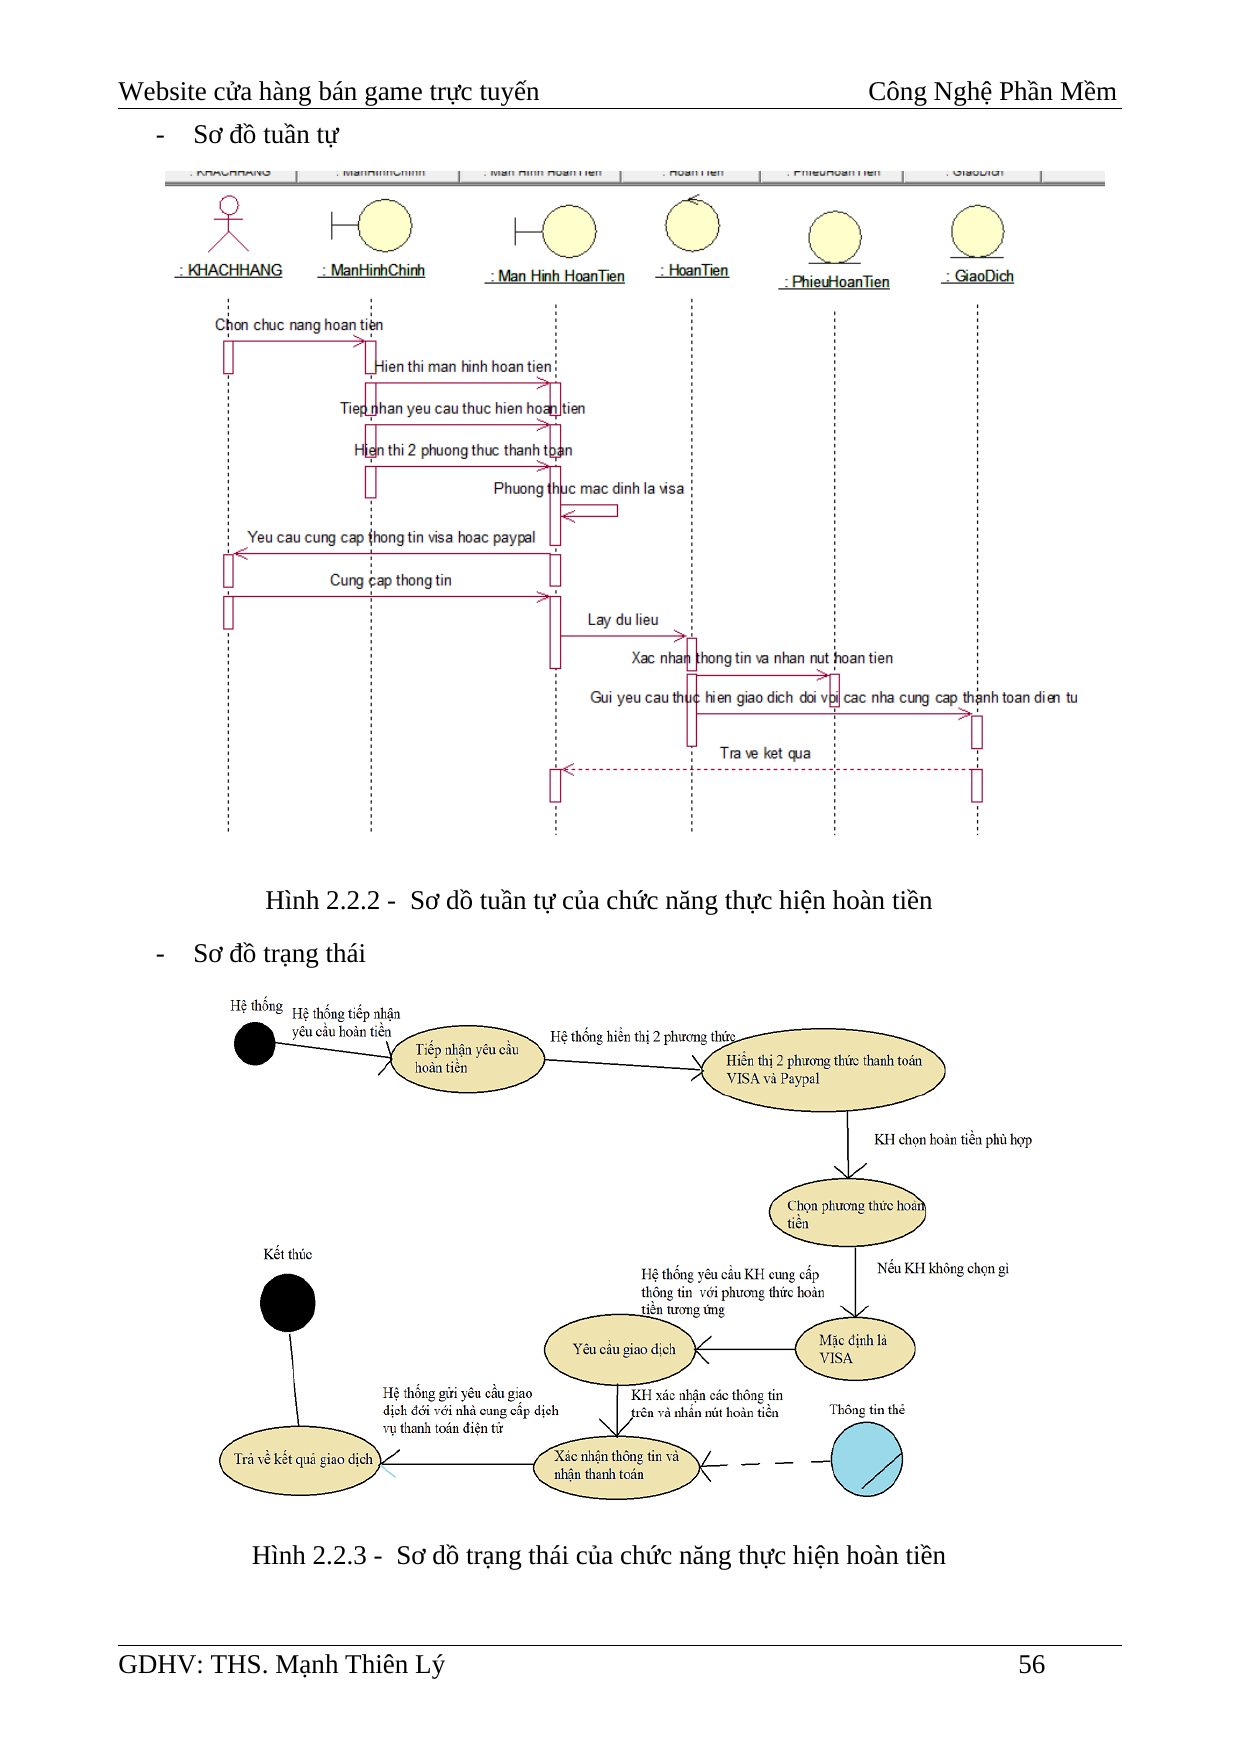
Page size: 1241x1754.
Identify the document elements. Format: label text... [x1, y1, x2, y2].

picture [192, 990, 1078, 1518]
subtitle Sơ dồ tuần tự của chức năng thực hiện hoàn tiền [118, 884, 1122, 916]
picture [165, 171, 1105, 863]
subtitle Sơ đồ tuần tự [156, 118, 1122, 149]
subtitle Sơ dồ trạng thái của chức năng thực hiện hoàn tiền [118, 1539, 1122, 1570]
subtitle Sơ đồ trạng thái [156, 937, 1122, 968]
